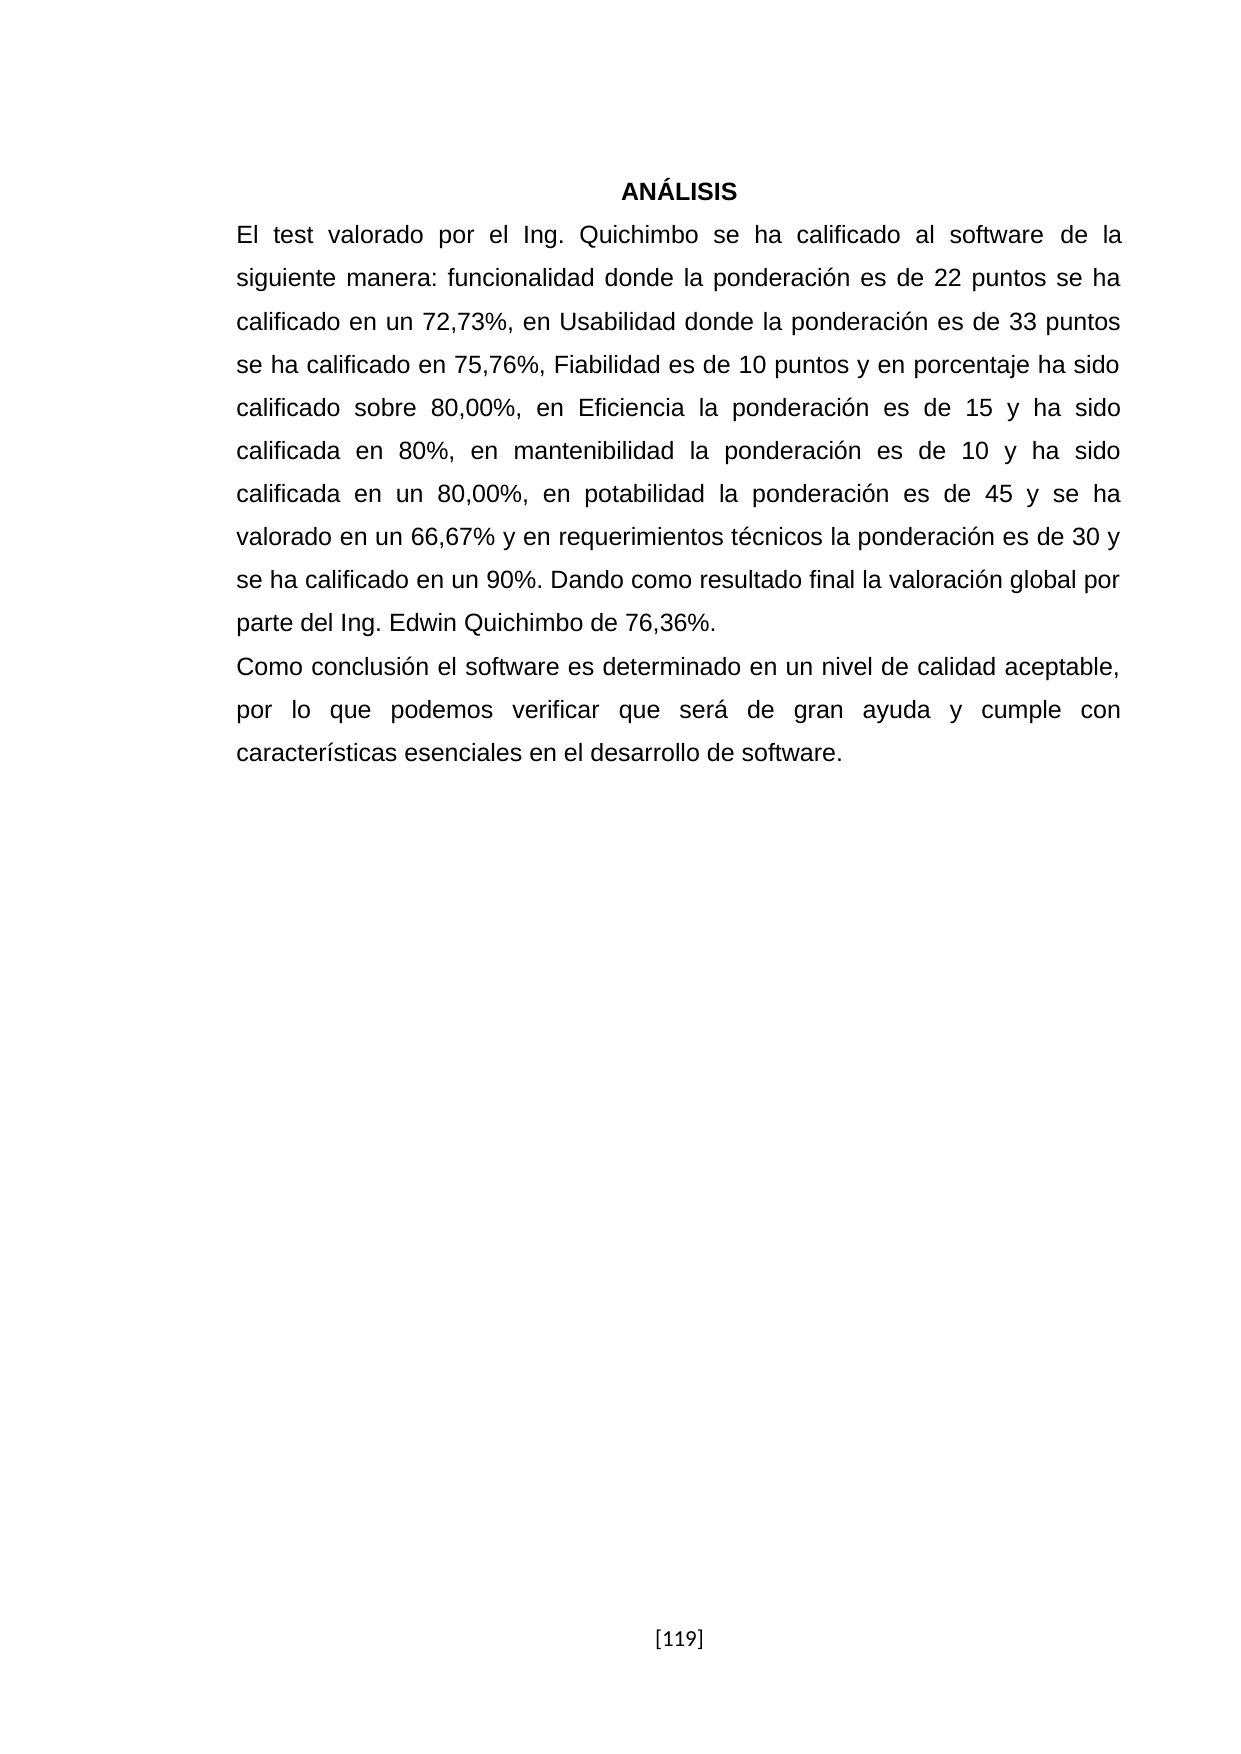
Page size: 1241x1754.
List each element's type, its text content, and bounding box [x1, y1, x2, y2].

text ANÁLISIS [236, 177, 1122, 206]
text El test valorado por el Ing. Quichimbo se ha calificado al software de la siguiente manera: funcionalidad donde la ponderación es de 22 puntos se ha calificado en un 72,73%, en Usabilidad donde la ponderación es de 33 puntos se ha calificado en 75,76%, Fiabilidad es de 10 puntos y en porcentaje ha sido calificado sobre 80,00%, en Eficiencia la ponderación es de 15 y ha sido calificada en 80%, en mantenibilidad la ponderación es de 10 y ha sido calificada en un 80,00%, en potabilidad la ponderación es de 45 y se ha valorado en un 66,67% y en requerimientos técnicos la ponderación es de 30 y se ha calificado en un 90%. Dando como resultado final la valoración global por parte del Ing. Edwin Quichimbo de 76,36%. [236, 220, 1122, 637]
text Como conclusión el software es determinado en un nivel de calidad aceptable, por lo que podemos verificar que será de gran ayuda y cumple con características esenciales en el desarrollo de software. [236, 652, 1122, 767]
